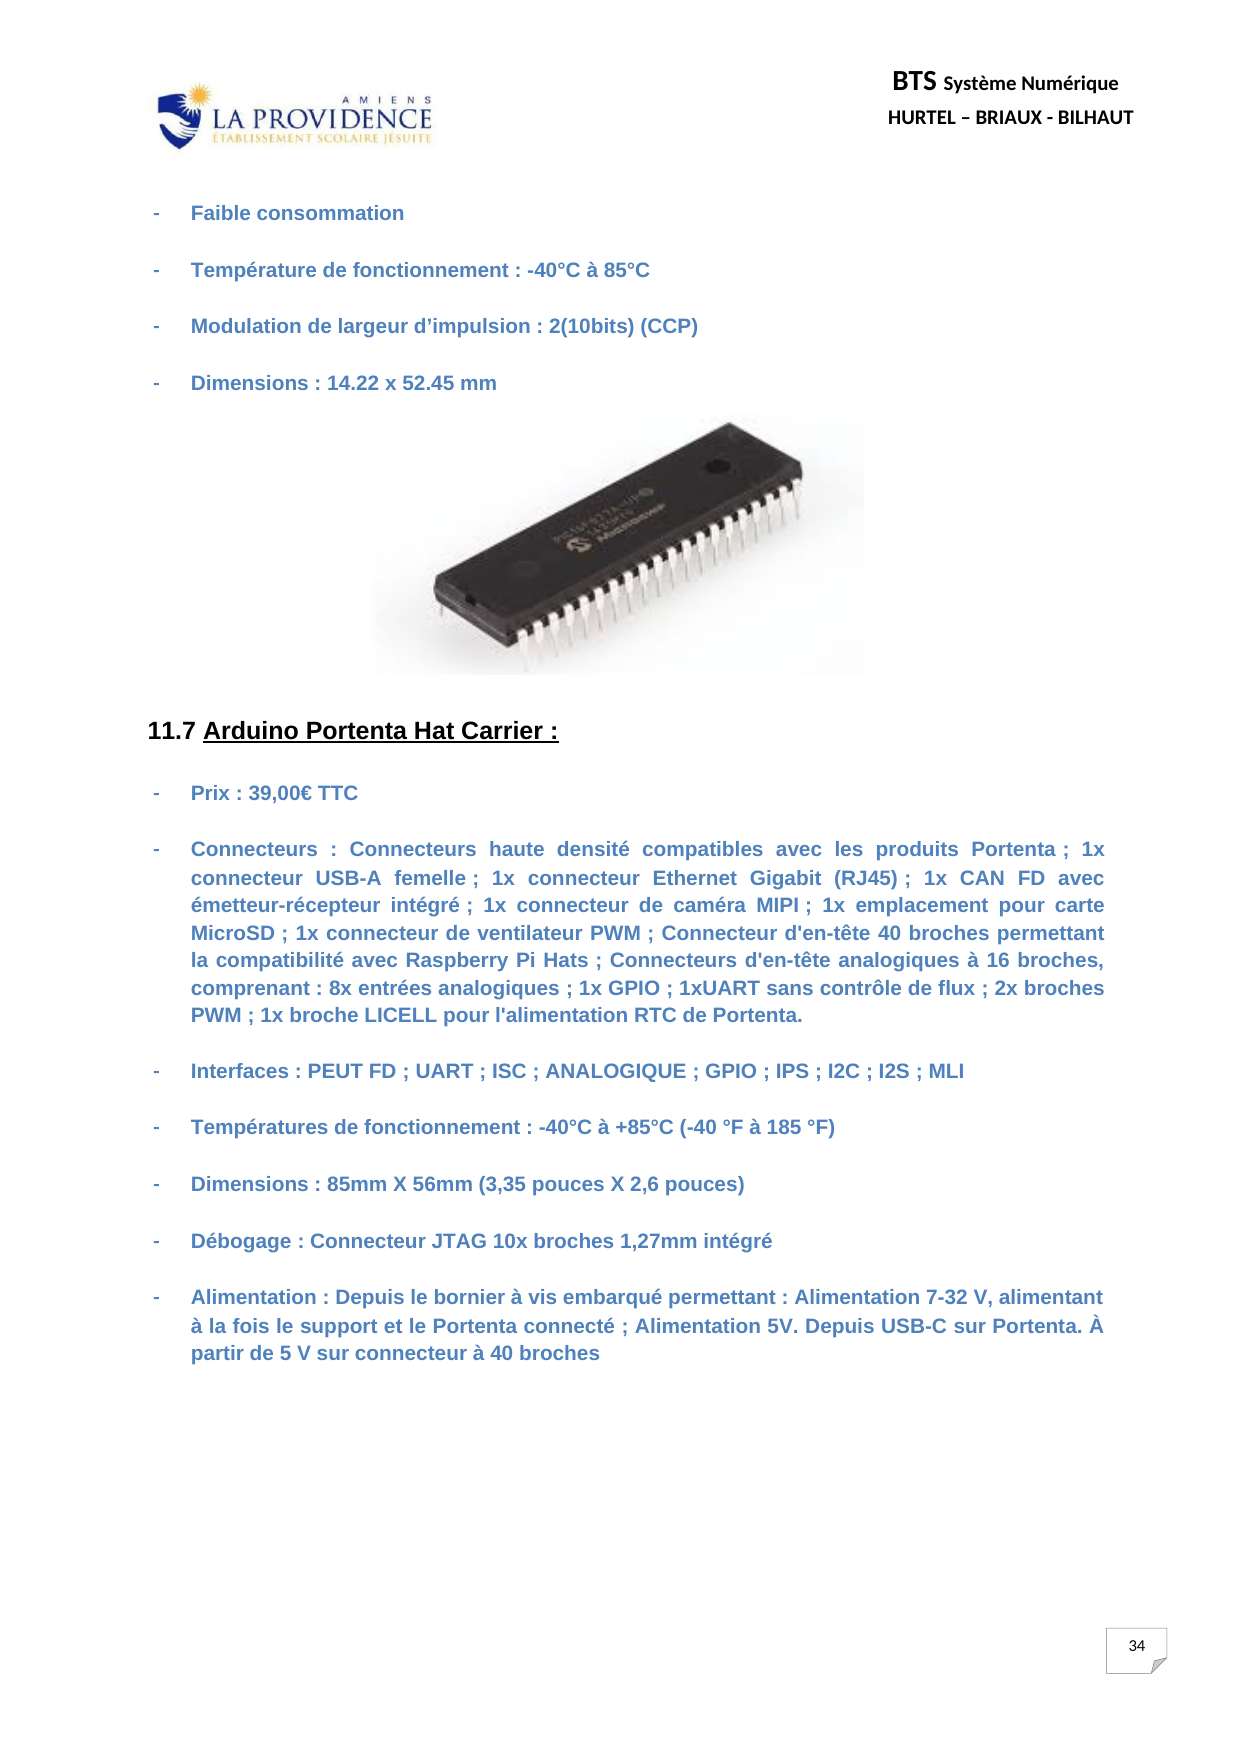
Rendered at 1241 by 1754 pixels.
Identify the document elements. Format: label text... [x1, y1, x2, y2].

list Faible consommation [153, 200, 1105, 226]
list Dimensions : 14.22 x 52.45 mm [153, 370, 1105, 396]
list Modulation de largeur d’impulsion : 2(10bits) (CCP) [153, 314, 1105, 339]
picture [147, 75, 437, 159]
list Dimensions : 85mm X 56mm (3,35 pouces X 2,6 pouces) [153, 1171, 1105, 1197]
list Interfaces : PEUT FD ; UART ; ISC ; ANALOGIQUE ; GPIO ; IPS ; I2C ; I2S ; MLI [153, 1058, 1105, 1083]
list Prix : 39,00€ TTC [153, 780, 1105, 805]
list Températures de fonctionnement : -40°C à +85°C (-40 °F à 185 °F) [153, 1114, 1105, 1140]
list Température de fonctionnement : -40°C à 85°C [153, 257, 1105, 282]
list Connecteurs : Connecteurs haute densité compatibles avec les produits Portenta ; 1x connecteur USB-A femelle ; 1x connecteur Ethernet Gigabit (RJ45) ; 1x CAN FD avec émetteur-récepteur intégré ; 1x connecteur de caméra MIPI ; 1x emplacement pour carte MicroSD ; 1x connecteur de ventilateur PWM ; Connecteur d'en-tête 40 broches permettant la compatibilité avec Raspberry Pi Hats ; Connecteurs d'en-tête analogiques à 16 broches, comprenant : 8x entrées analogiques ; 1x GPIO ; 1xUART sans contrôle de flux ; 2x broches PWM ; 1x broche LICELL pour l'alimentation RTC de Portenta. [153, 836, 1105, 1027]
subtitle Arduino Portenta Hat Carrier : [147, 716, 1105, 745]
list Débogage : Connecteur JTAG 10x broches 1,27mm intégré [153, 1228, 1105, 1253]
list Alimentation : Depuis le bornier à vis embarqué permettant : Alimentation 7-32 V, alimentant à la fois le support et le Portenta connecté ; Alimentation 5V. Depuis USB-C sur Portenta. À partir de 5 V sur connecteur à 40 broches [153, 1284, 1105, 1365]
picture [338, 412, 902, 675]
